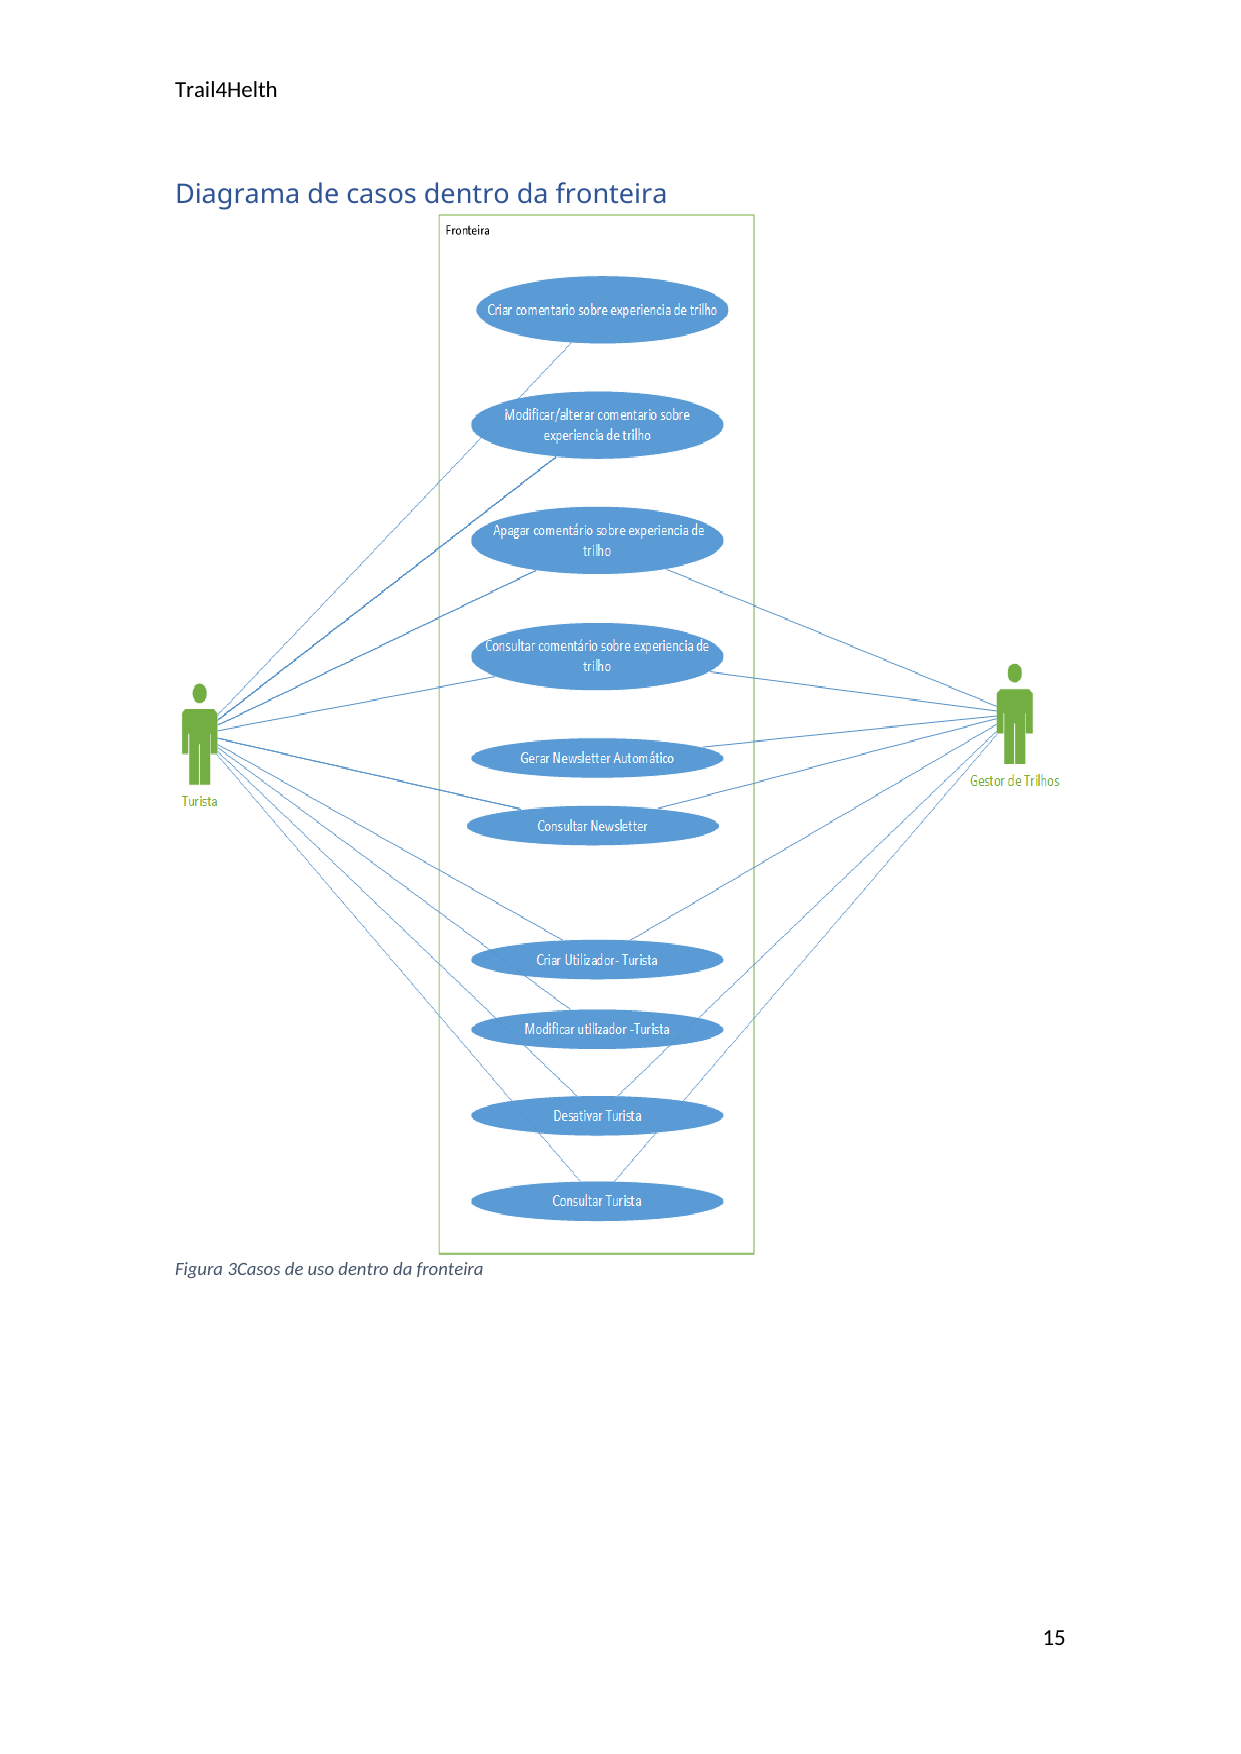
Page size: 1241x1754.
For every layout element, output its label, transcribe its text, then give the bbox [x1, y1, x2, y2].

picture [174, 214, 1066, 1255]
subtitle Diagrama de casos dentro da fronteira [175, 175, 1065, 214]
text Figura 3Casos de uso dentro da fronteira [175, 1258, 1065, 1281]
